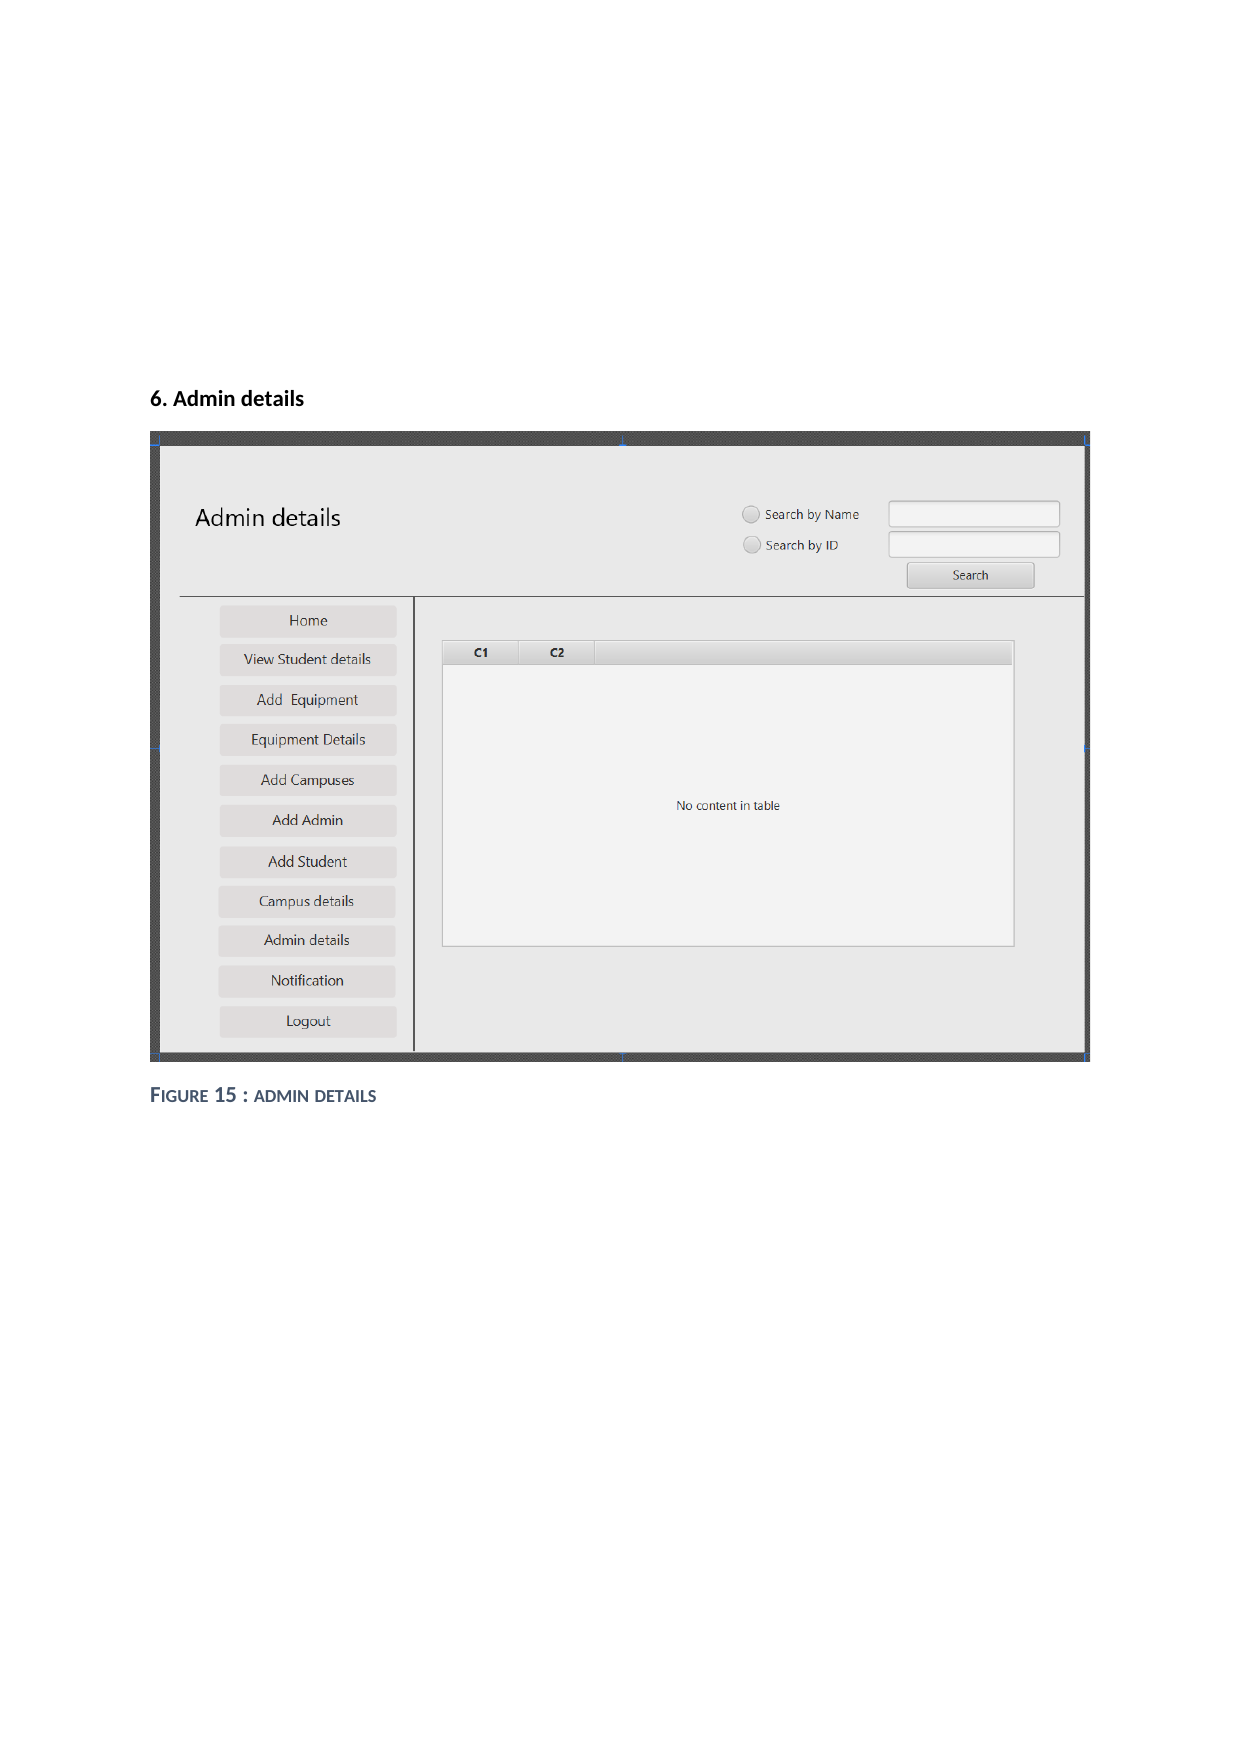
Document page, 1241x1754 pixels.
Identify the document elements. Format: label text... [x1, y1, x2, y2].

text 6. Admin details [150, 384, 1090, 412]
picture [150, 431, 1091, 1062]
